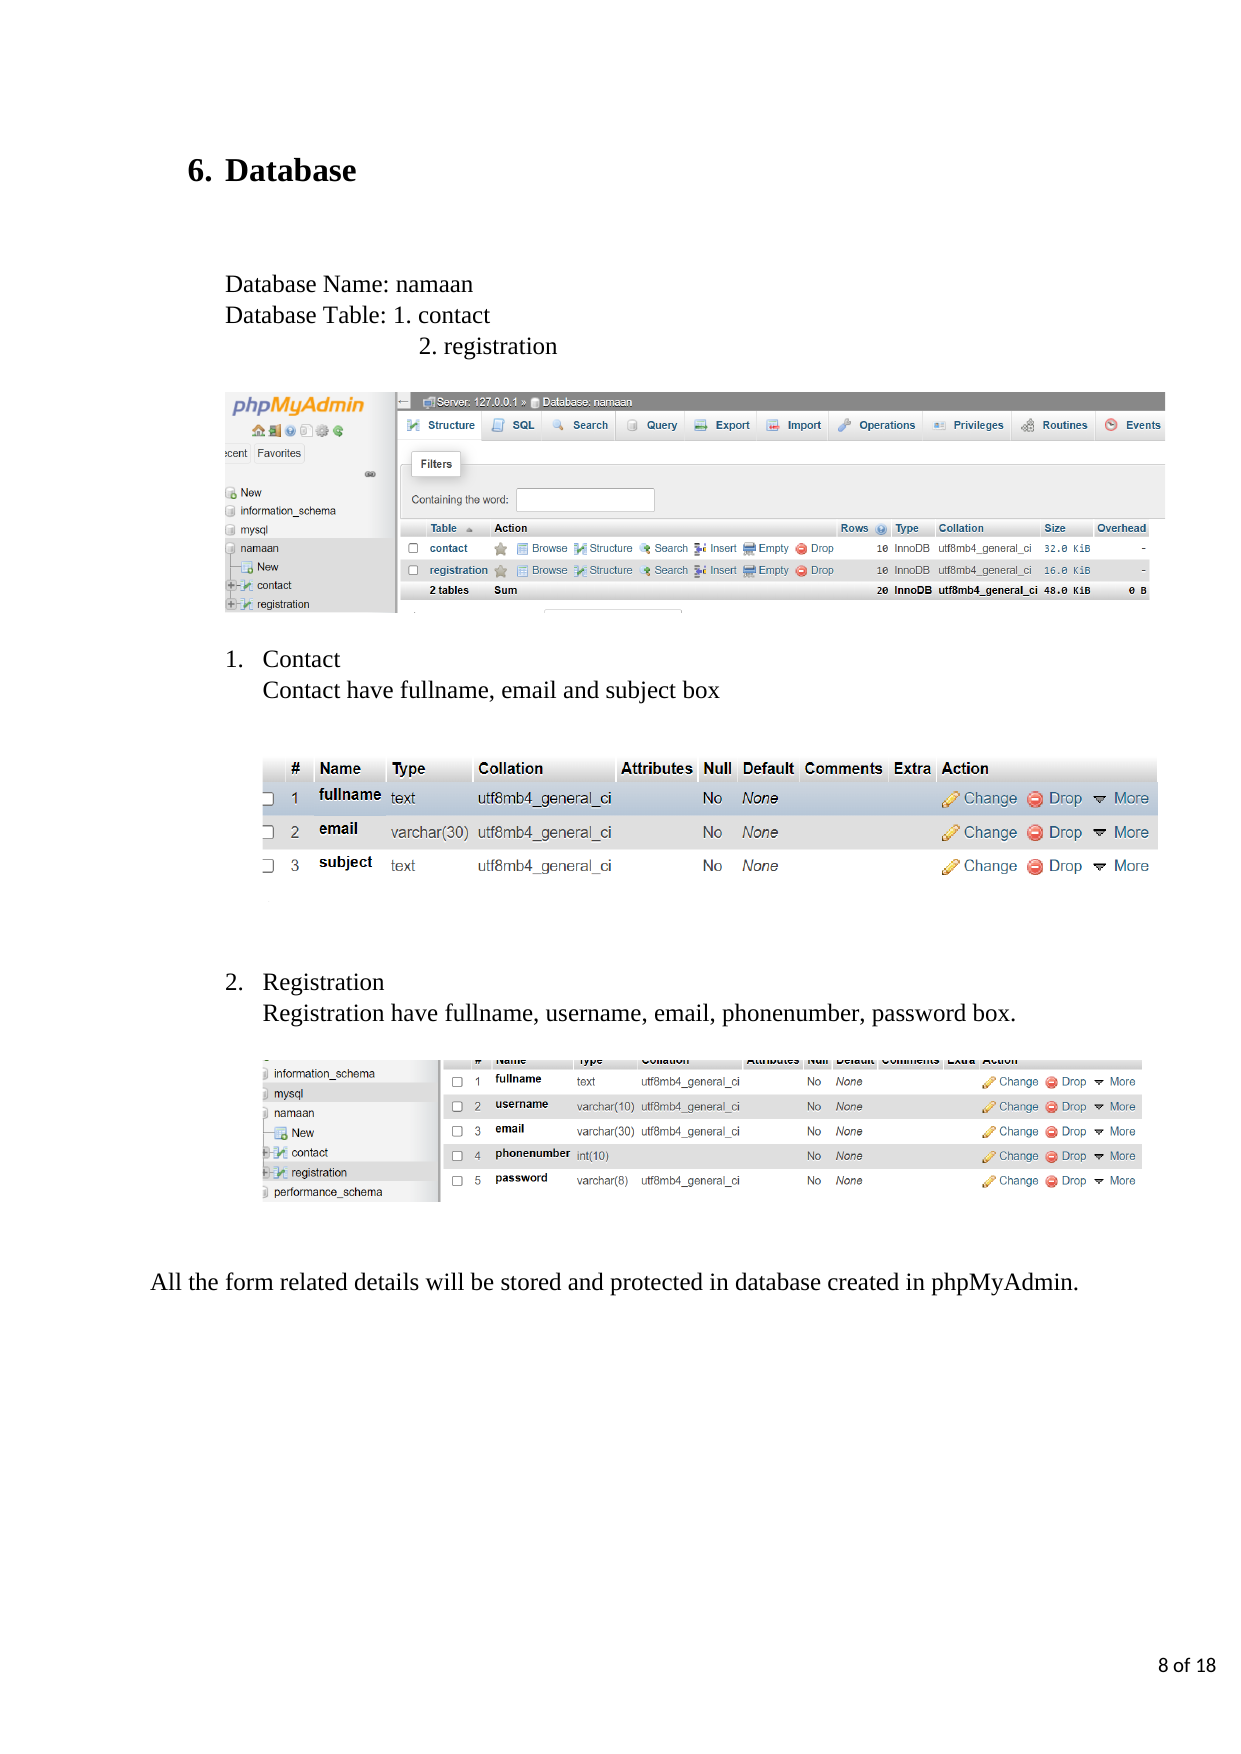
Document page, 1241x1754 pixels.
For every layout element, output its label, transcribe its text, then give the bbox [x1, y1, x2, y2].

list Registration have fullname, username, email, phonenumber, password box. [262, 998, 1090, 1027]
text All the form related details will be stored and protected in database created in phpMyAdmin. [150, 1267, 1090, 1296]
list Contact have fullname, email and subject box [262, 676, 1090, 704]
list Contact [225, 644, 1090, 673]
list Database Name: namaan [225, 269, 1090, 298]
picture [262, 1060, 1203, 1202]
picture [262, 737, 1203, 902]
list 2. registration [225, 331, 1090, 360]
list Database [187, 150, 1090, 188]
list Database Table: 1. contact [225, 300, 1090, 329]
list Registration [225, 967, 1090, 996]
picture [225, 392, 1166, 613]
